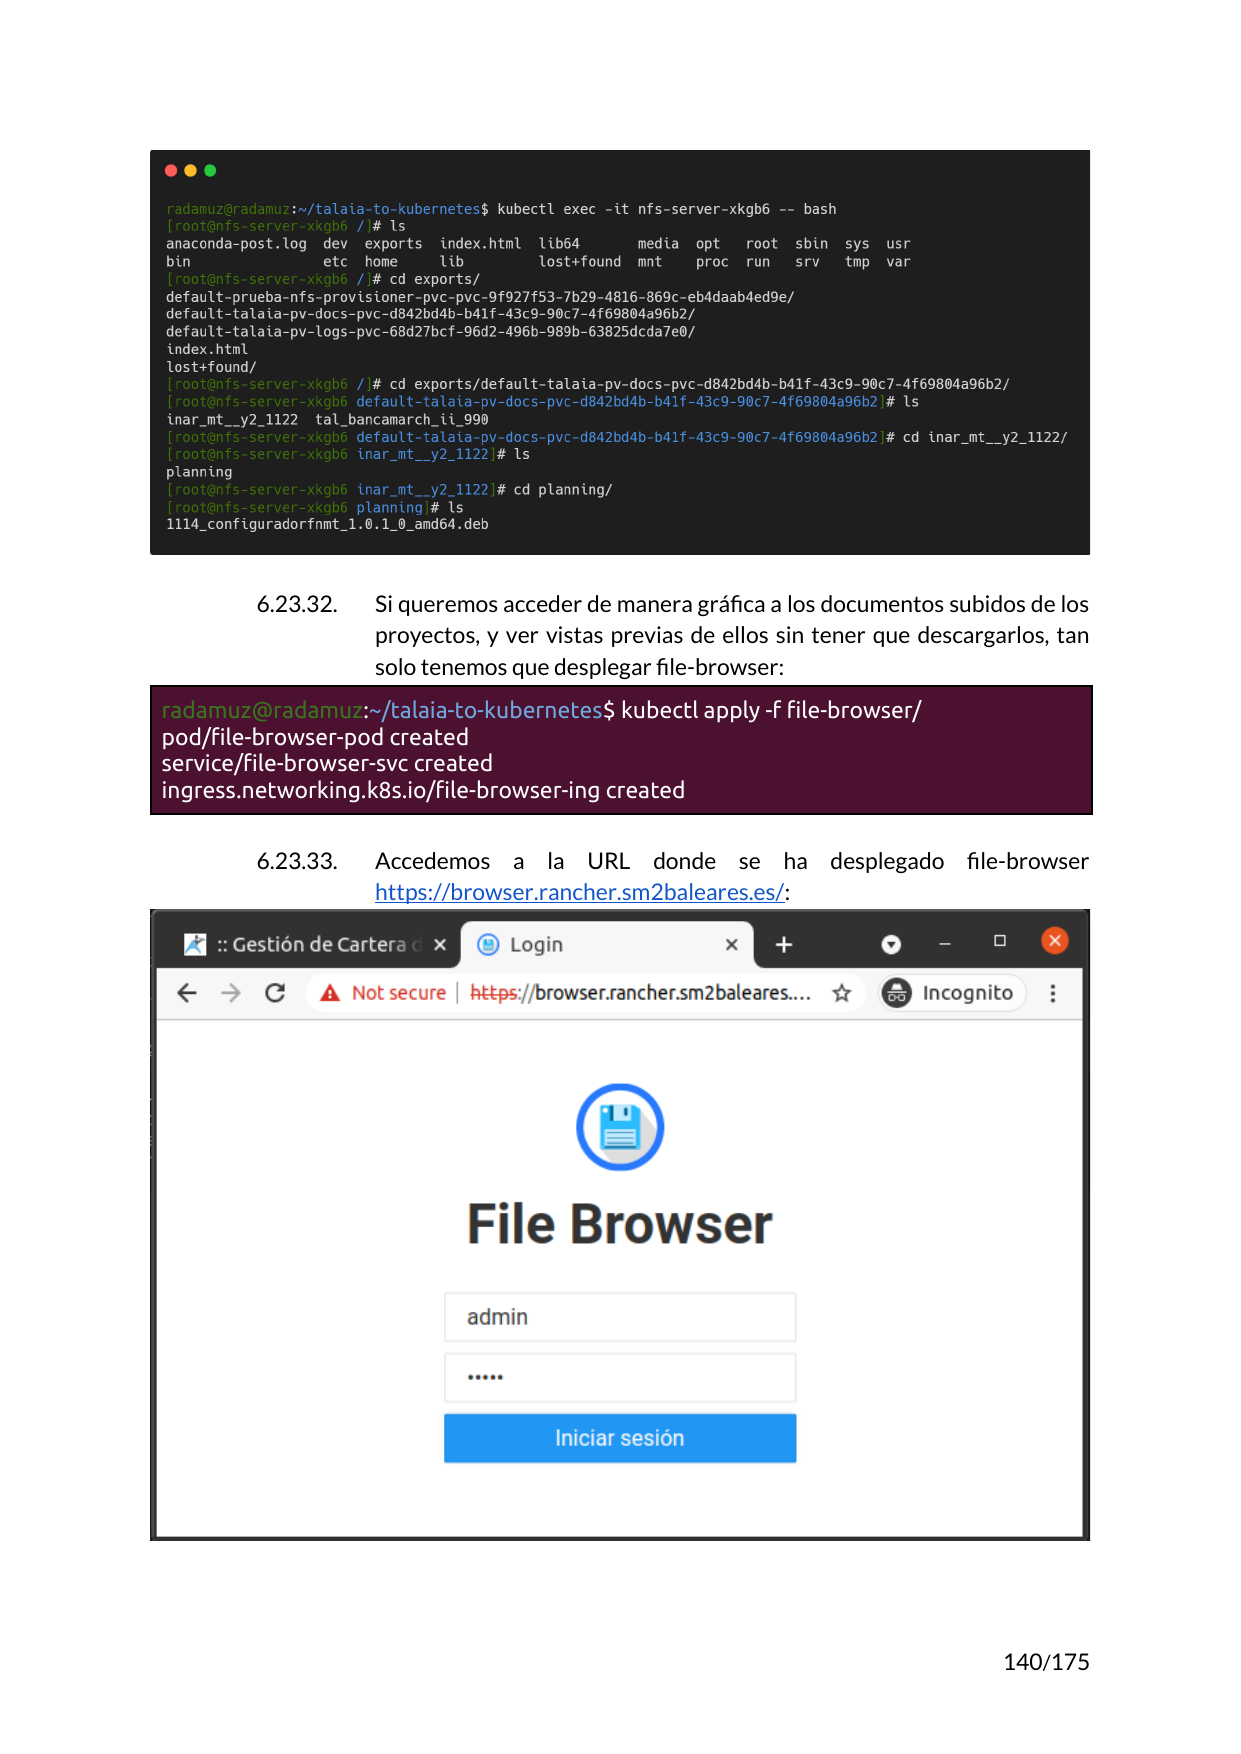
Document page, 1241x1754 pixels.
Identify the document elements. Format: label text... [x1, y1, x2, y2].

table_header radamuz@radamuz:~/talaia-to-kubernetes$ kubectl apply -f file-browser/ pod/file-browser-pod created service/file-browser-svc created ingress.networking.k8s.io/file-browser-ing created [152, 687, 1091, 813]
list Accedemos a la URL donde se ha desplegado file-browser https://browser.rancher.sm2baleares.es/: [337, 846, 1090, 906]
list Si queremos acceder de manera gráfica a los documentos subidos de los proyectos, y ver vistas previas de ellos sin tener que descargarlos, tan solo tenemos que desplegar file-browser: [337, 590, 1090, 680]
picture [150, 909, 1091, 1541]
picture [150, 150, 1091, 555]
